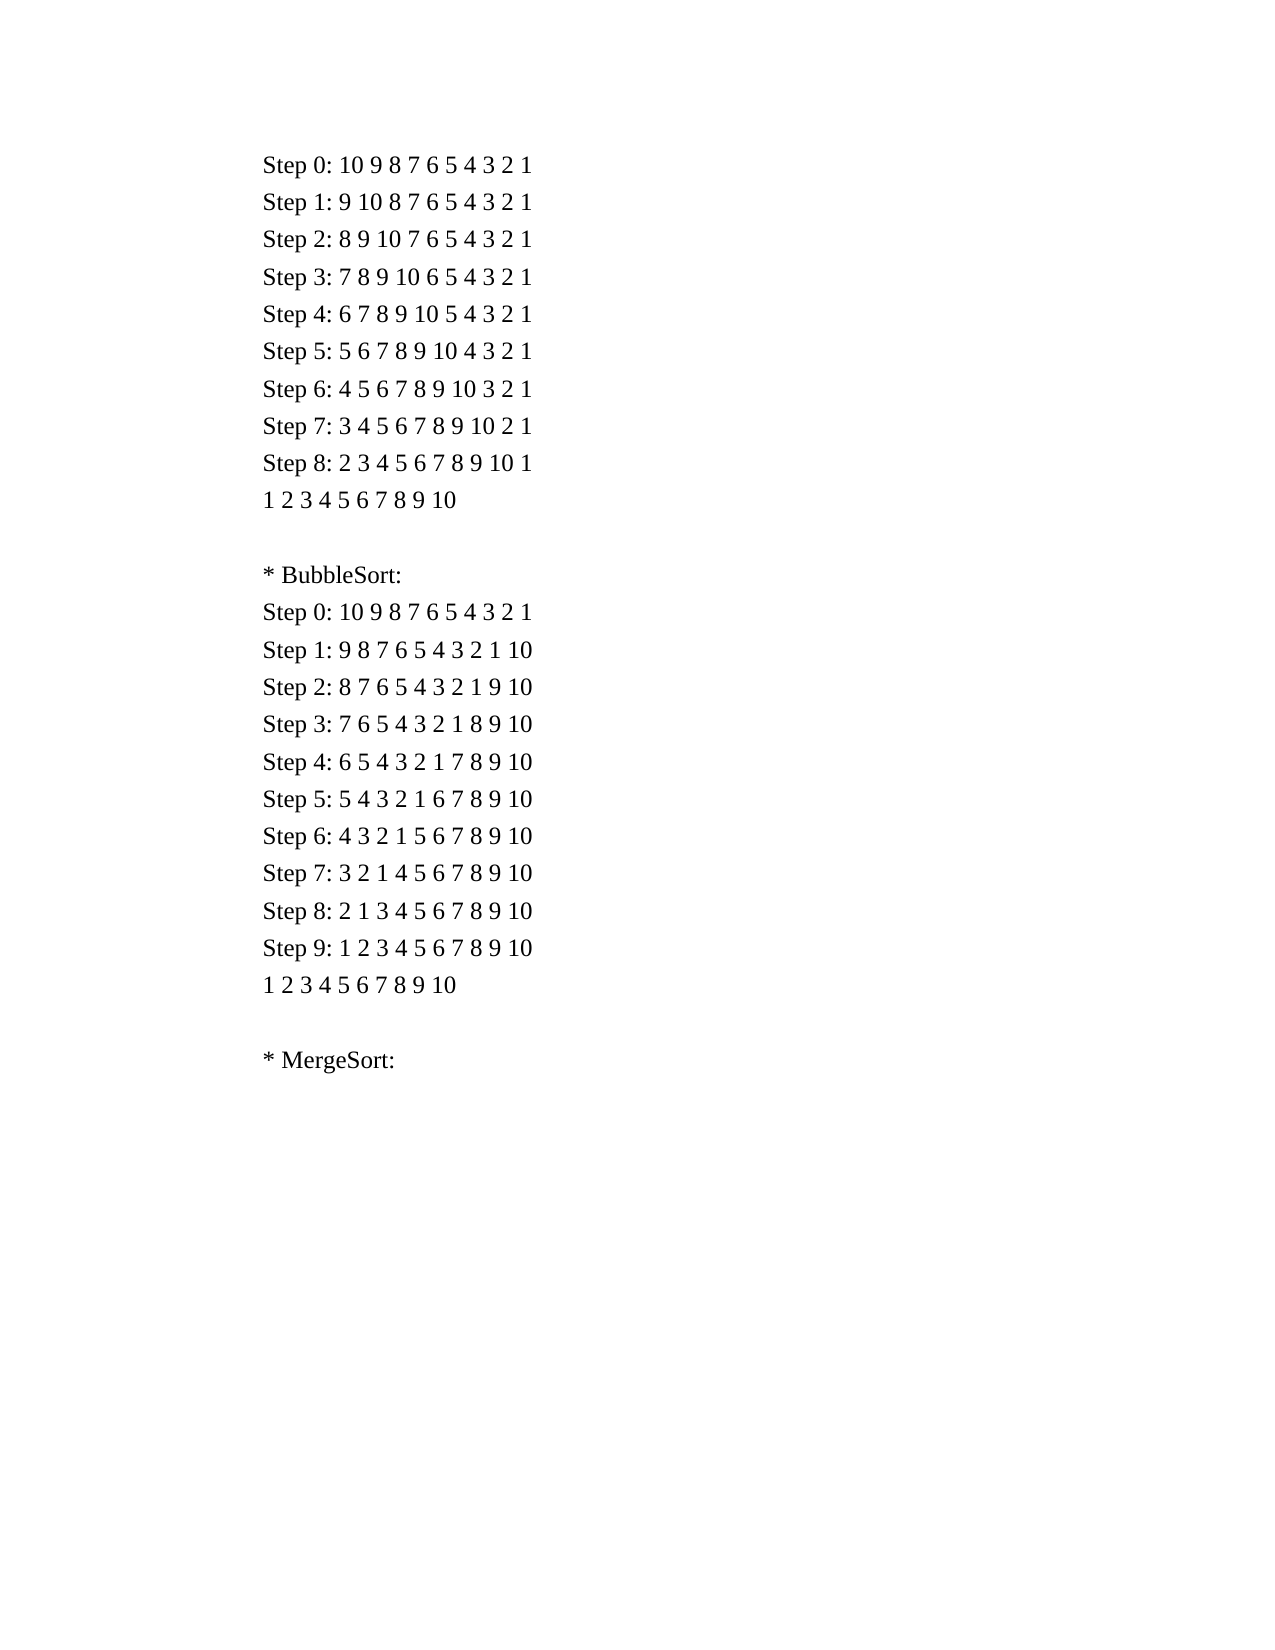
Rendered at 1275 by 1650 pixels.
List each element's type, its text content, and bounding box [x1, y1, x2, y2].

text 1 2 3 4 5 6 7 8 9 10 [262, 486, 1125, 514]
text Step 3: 7 8 9 10 6 5 4 3 2 1 [262, 262, 1125, 291]
text Step 8: 2 3 4 5 6 7 8 9 10 1 [262, 448, 1125, 477]
text Step 2: 8 7 6 5 4 3 2 1 9 10 [262, 672, 1125, 701]
text Step 1: 9 8 7 6 5 4 3 2 1 10 [262, 635, 1125, 663]
text Step 6: 4 3 2 1 5 6 7 8 9 10 [262, 821, 1125, 850]
text Step 9: 1 2 3 4 5 6 7 8 9 10 [262, 933, 1125, 962]
text Step 0: 10 9 8 7 6 5 4 3 2 1 [262, 150, 1125, 179]
text Step 4: 6 5 4 3 2 1 7 8 9 10 [262, 747, 1125, 775]
text * MergeSort: [262, 1045, 1125, 1074]
text Step 8: 2 1 3 4 5 6 7 8 9 10 [262, 896, 1125, 924]
text Step 3: 7 6 5 4 3 2 1 8 9 10 [262, 709, 1125, 738]
text 1 2 3 4 5 6 7 8 9 10 [262, 970, 1125, 999]
text Step 6: 4 5 6 7 8 9 10 3 2 1 [262, 374, 1125, 402]
text Step 7: 3 4 5 6 7 8 9 10 2 1 [262, 411, 1125, 440]
text Step 1: 9 10 8 7 6 5 4 3 2 1 [262, 187, 1125, 216]
text Step 2: 8 9 10 7 6 5 4 3 2 1 [262, 224, 1125, 253]
text Step 5: 5 6 7 8 9 10 4 3 2 1 [262, 336, 1125, 365]
text Step 7: 3 2 1 4 5 6 7 8 9 10 [262, 858, 1125, 887]
text Step 5: 5 4 3 2 1 6 7 8 9 10 [262, 784, 1125, 813]
text Step 4: 6 7 8 9 10 5 4 3 2 1 [262, 299, 1125, 328]
text * BubbleSort: [262, 560, 1125, 589]
text Step 0: 10 9 8 7 6 5 4 3 2 1 [262, 597, 1125, 626]
